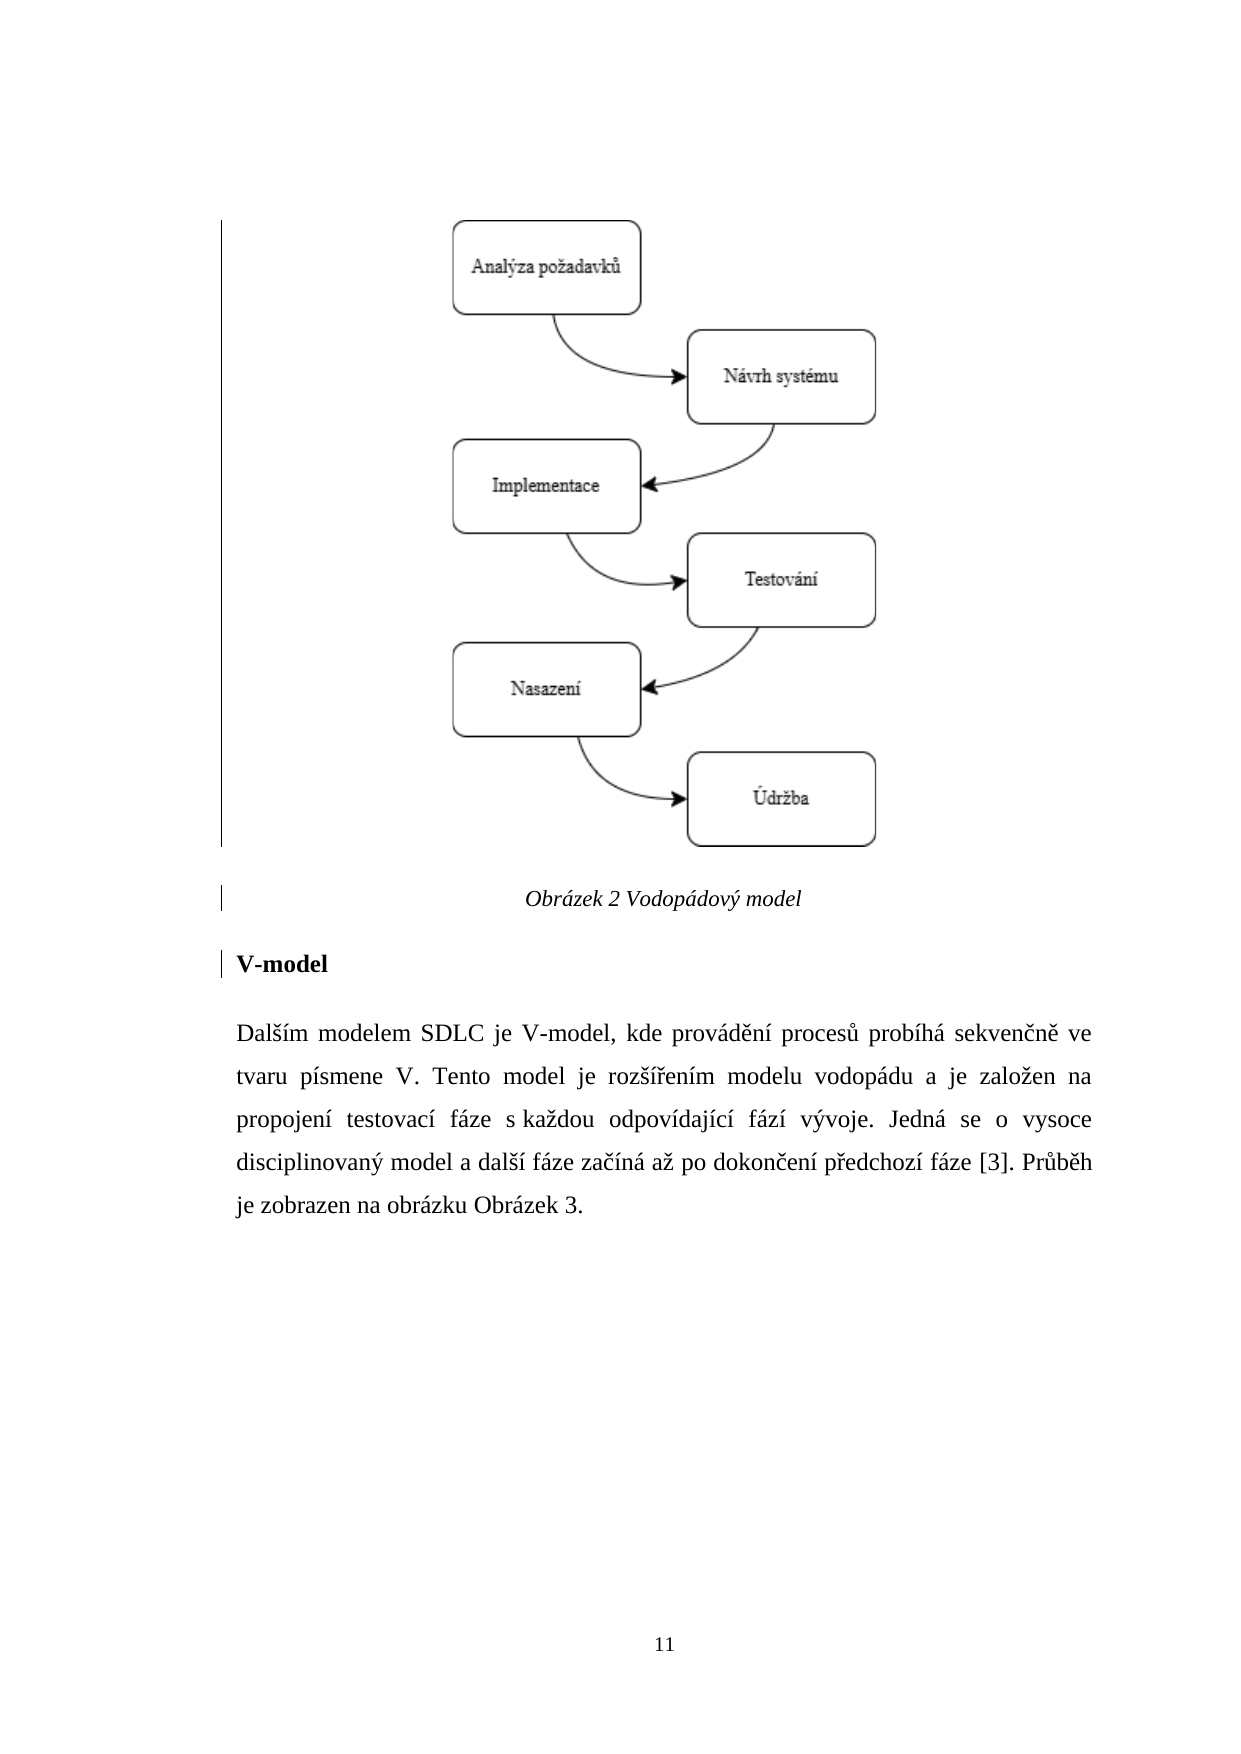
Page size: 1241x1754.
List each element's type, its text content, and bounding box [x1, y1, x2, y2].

text Obrázek 2 Vodopádový model [236, 885, 1092, 911]
text Dalším modelem SDLC je V-model, kde provádění procesů probíhá sekvenčně ve tvaru písmene V. Tento model je rozšířením modelu vodopádu a je založen na propojení testovací fáze s každou odpovídající fází vývoje. Jedná se o vysoce disciplinovaný model a další fáze začíná až po dokončení předchozí fáze [3]. Průběh je zobrazen na obrázku 3. [236, 1018, 1092, 1219]
text V-model [236, 949, 1092, 978]
picture [452, 220, 877, 847]
